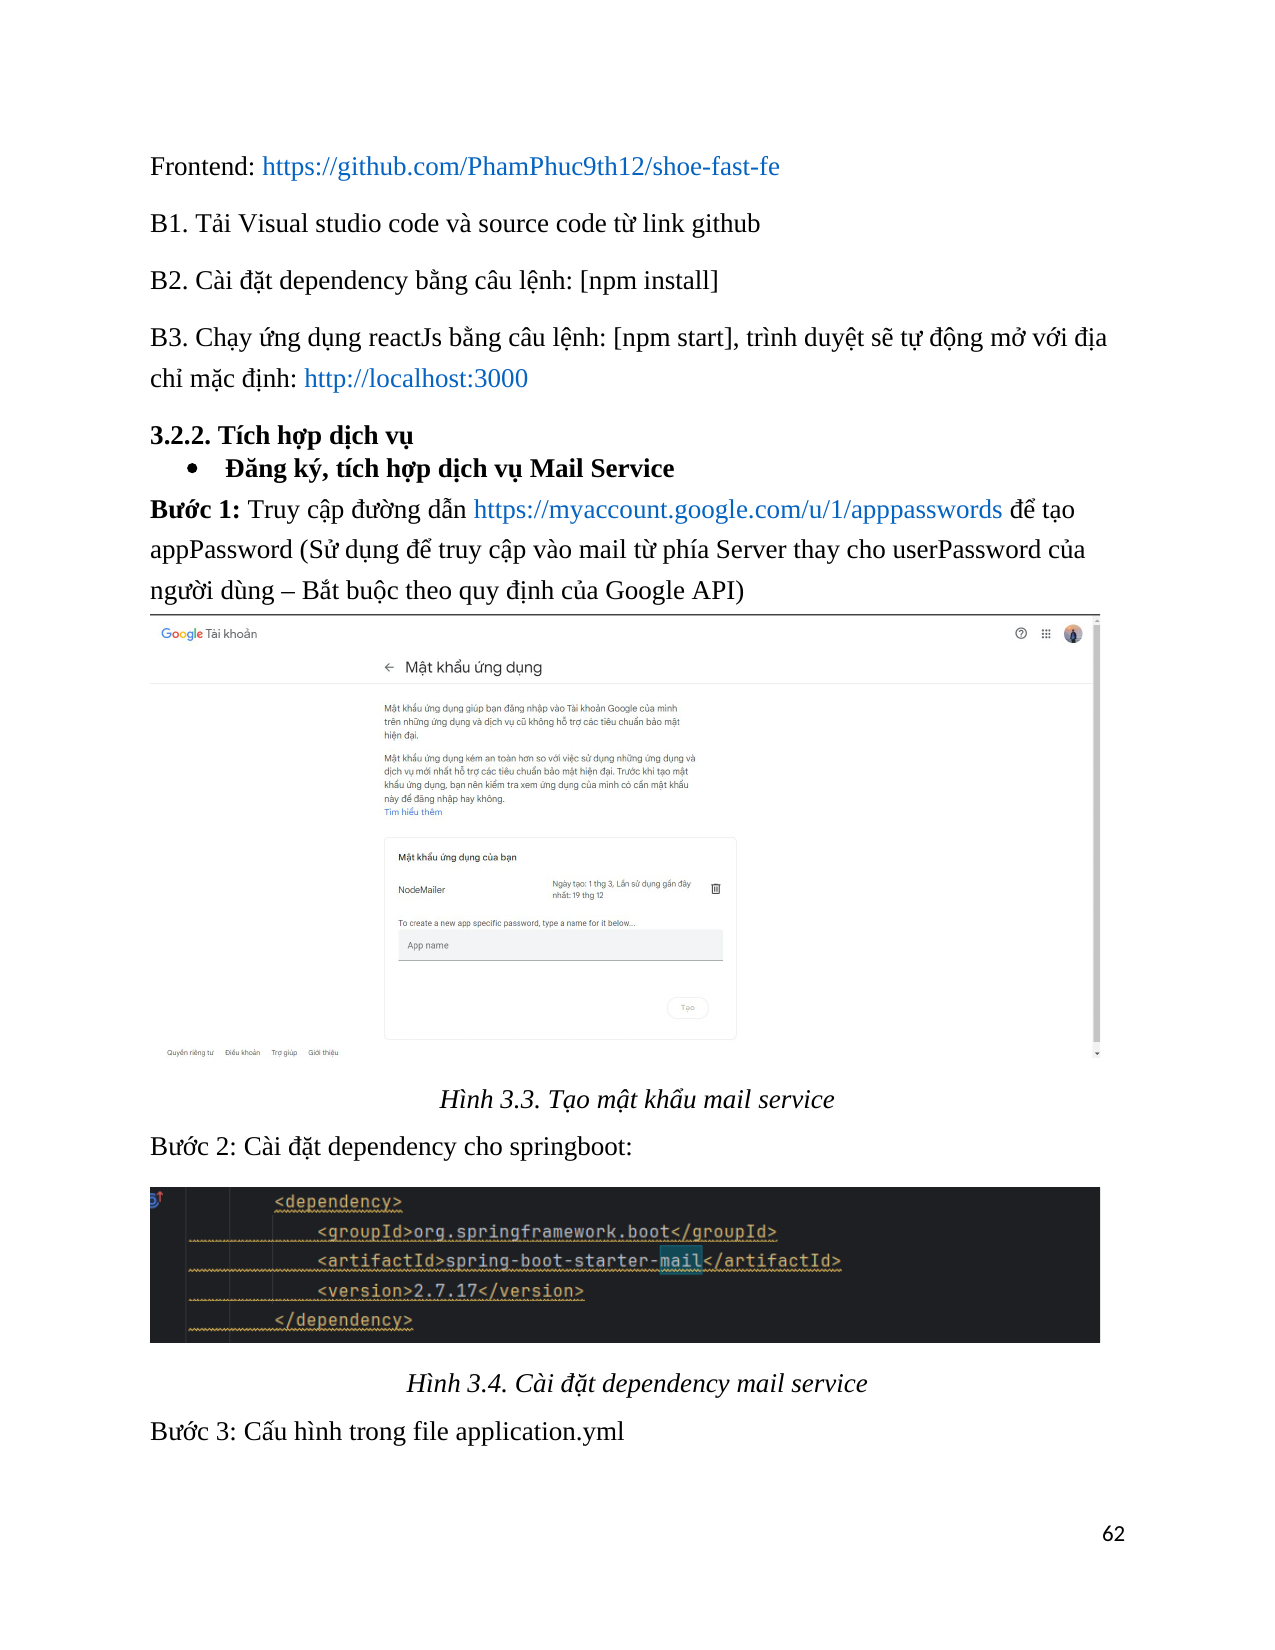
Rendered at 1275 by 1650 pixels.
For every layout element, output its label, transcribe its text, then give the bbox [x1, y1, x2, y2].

text Hình 3.3. Tạo mật khẩu mail service [151, 1083, 1122, 1114]
picture [150, 614, 1100, 1058]
text B2. Cài đặt dependency bằng câu lệnh: [npm install] [150, 264, 1125, 295]
text Hình 3.4. Cài đặt dependency mail service [151, 1367, 1122, 1398]
text Frontend: https://github.com/PhamPhuc9th12/shoe-fast-fe [150, 150, 1125, 181]
subtitle 3.2.2. Tích hợp dịch vụ [150, 419, 1125, 450]
list Đăng ký, tích hợp dịch vụ Mail Service [187, 452, 1125, 483]
text Bước 3: Cấu hình trong file application.yml [150, 1414, 1125, 1446]
text Bước 1: Truy cập đường dẫn https://myaccount.google.com/u/1/apppasswords để tạo appPassword (Sử dụng để truy cập vào mail từ phía Server thay cho userPassword của người dùng – Bắt buộc theo quy định của Google API) [150, 493, 1125, 605]
text B1. Tải Visual studio code và source code từ link github [150, 207, 1125, 238]
text Bước 2: Cài đặt dependency cho springboot: [150, 1130, 1125, 1161]
text B3. Chạy ứng dụng reactJs bằng câu lệnh: [npm start], trình duyệt sẽ tự động mở với địa chỉ mặc định: http://localhost:3000 [150, 321, 1125, 393]
picture [150, 1187, 1100, 1343]
